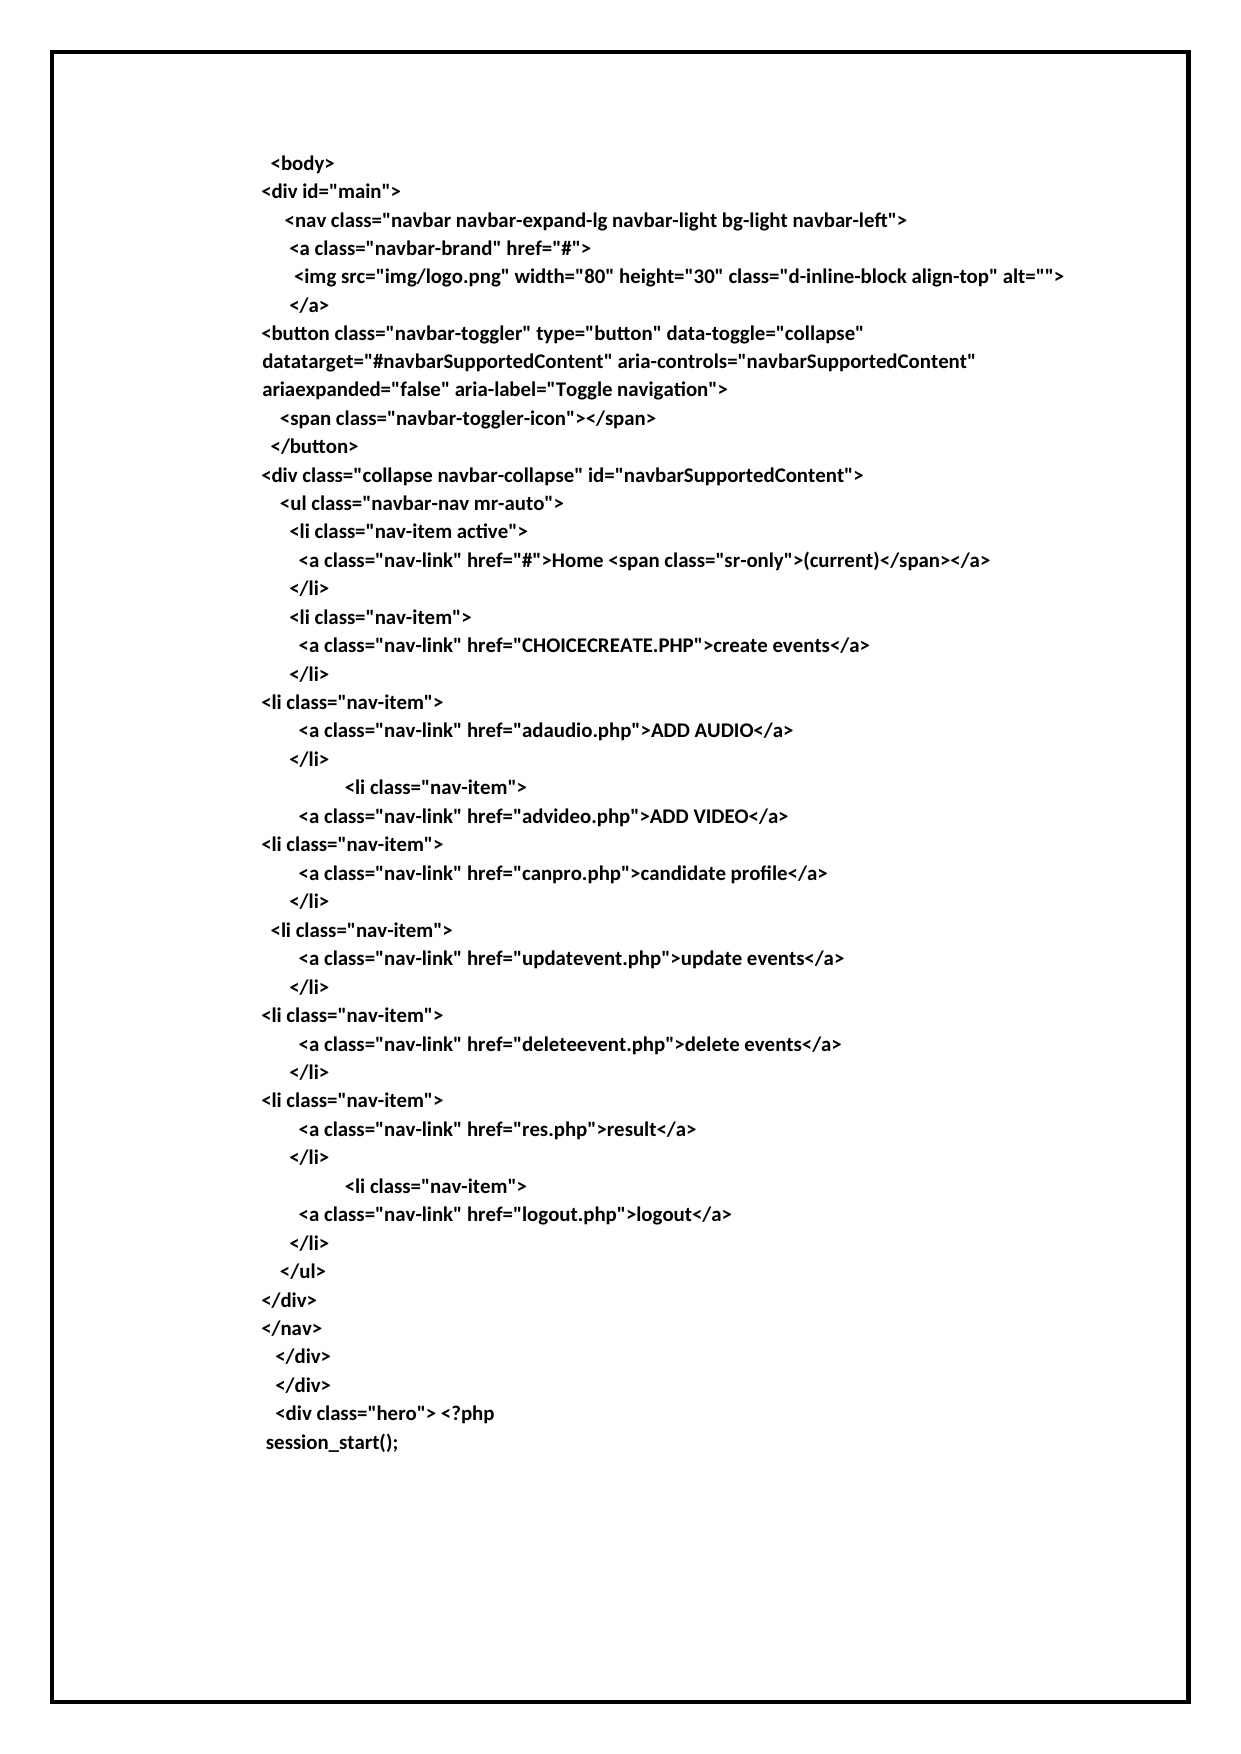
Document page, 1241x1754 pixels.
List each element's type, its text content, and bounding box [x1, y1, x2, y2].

text </ul> [261, 1258, 1126, 1284]
text <a class="nav-link" href="advideo.php">ADD VIDEO</a> [261, 803, 1126, 829]
text <div class="hero"> <?php [261, 1401, 566, 1426]
text </li> [261, 974, 1126, 999]
text <li class="nav-item"> [261, 604, 1126, 629]
text <div id="main"> [261, 178, 1126, 204]
text <span class="navbar-toggler-icon"></span> [261, 405, 1126, 430]
text </div> [261, 1372, 1126, 1398]
text <a class="navbar-brand" href="#"> [261, 235, 1126, 261]
text </li> [261, 1144, 1126, 1170]
text <img src="img/logo.png" width="80" height="30" class="d-inline-block align-top" alt=""> [261, 264, 1126, 289]
text <a class="nav-link" href="updatevent.php">update events</a> [261, 945, 1126, 971]
text </li> [261, 1059, 1126, 1084]
text <nav class="navbar navbar-expand-lg navbar-light bg-light navbar-left"> [261, 207, 1126, 232]
text <li class="nav-item"> [112, 774, 1128, 800]
text </div> [261, 1287, 1126, 1312]
text session_start(); [261, 1429, 1126, 1454]
text <li class="nav-item"> [261, 917, 1126, 942]
text <li class="nav-item"> [261, 832, 1126, 857]
text </li> [261, 888, 1126, 914]
text </nav> [261, 1315, 1126, 1341]
text <li class="nav-item"> [261, 689, 1126, 715]
text <li class="nav-item"> [261, 1088, 1126, 1113]
text <li class="nav-item active"> [261, 519, 1126, 544]
text <button class="navbar-toggler" type="button" data-toggle="collapse" datatarget="#navbarSupportedContent" aria-controls="navbarSupportedContent" ariaexpanded="false" aria-label="Toggle navigation"> [261, 321, 1126, 402]
text <a class="nav-link" href="logout.php">logout</a> [261, 1202, 1126, 1227]
text <a class="nav-link" href="adaudio.php">ADD AUDIO</a> [261, 718, 1126, 743]
text </li> [261, 746, 1126, 772]
text </li> [261, 661, 1126, 686]
text <a class="nav-link" href="res.php">result</a> [261, 1116, 1126, 1141]
text <a class="nav-link" href="deleteevent.php">delete events</a> [261, 1031, 1126, 1056]
text </li> [261, 576, 1126, 601]
text <a class="nav-link" href="canpro.php">candidate profile</a> [261, 860, 1126, 886]
text </li> [261, 1230, 1126, 1255]
text </a> [261, 292, 1126, 318]
text <a class="nav-link" href="CHOICECREATE.PHP">create events</a> [261, 632, 1126, 658]
text <body> [261, 150, 1126, 175]
text <a class="nav-link" href="#">Home <span class="sr-only">(current)</span></a> [261, 547, 1126, 572]
text <ul class="navbar-nav mr-auto"> [261, 490, 1126, 516]
text </button> [261, 433, 1126, 459]
text <div class="collapse navbar-collapse" id="navbarSupportedContent"> [261, 462, 1126, 487]
text <li class="nav-item"> [261, 1002, 1126, 1028]
text <li class="nav-item"> [112, 1173, 1128, 1198]
text </div> [261, 1344, 1126, 1369]
